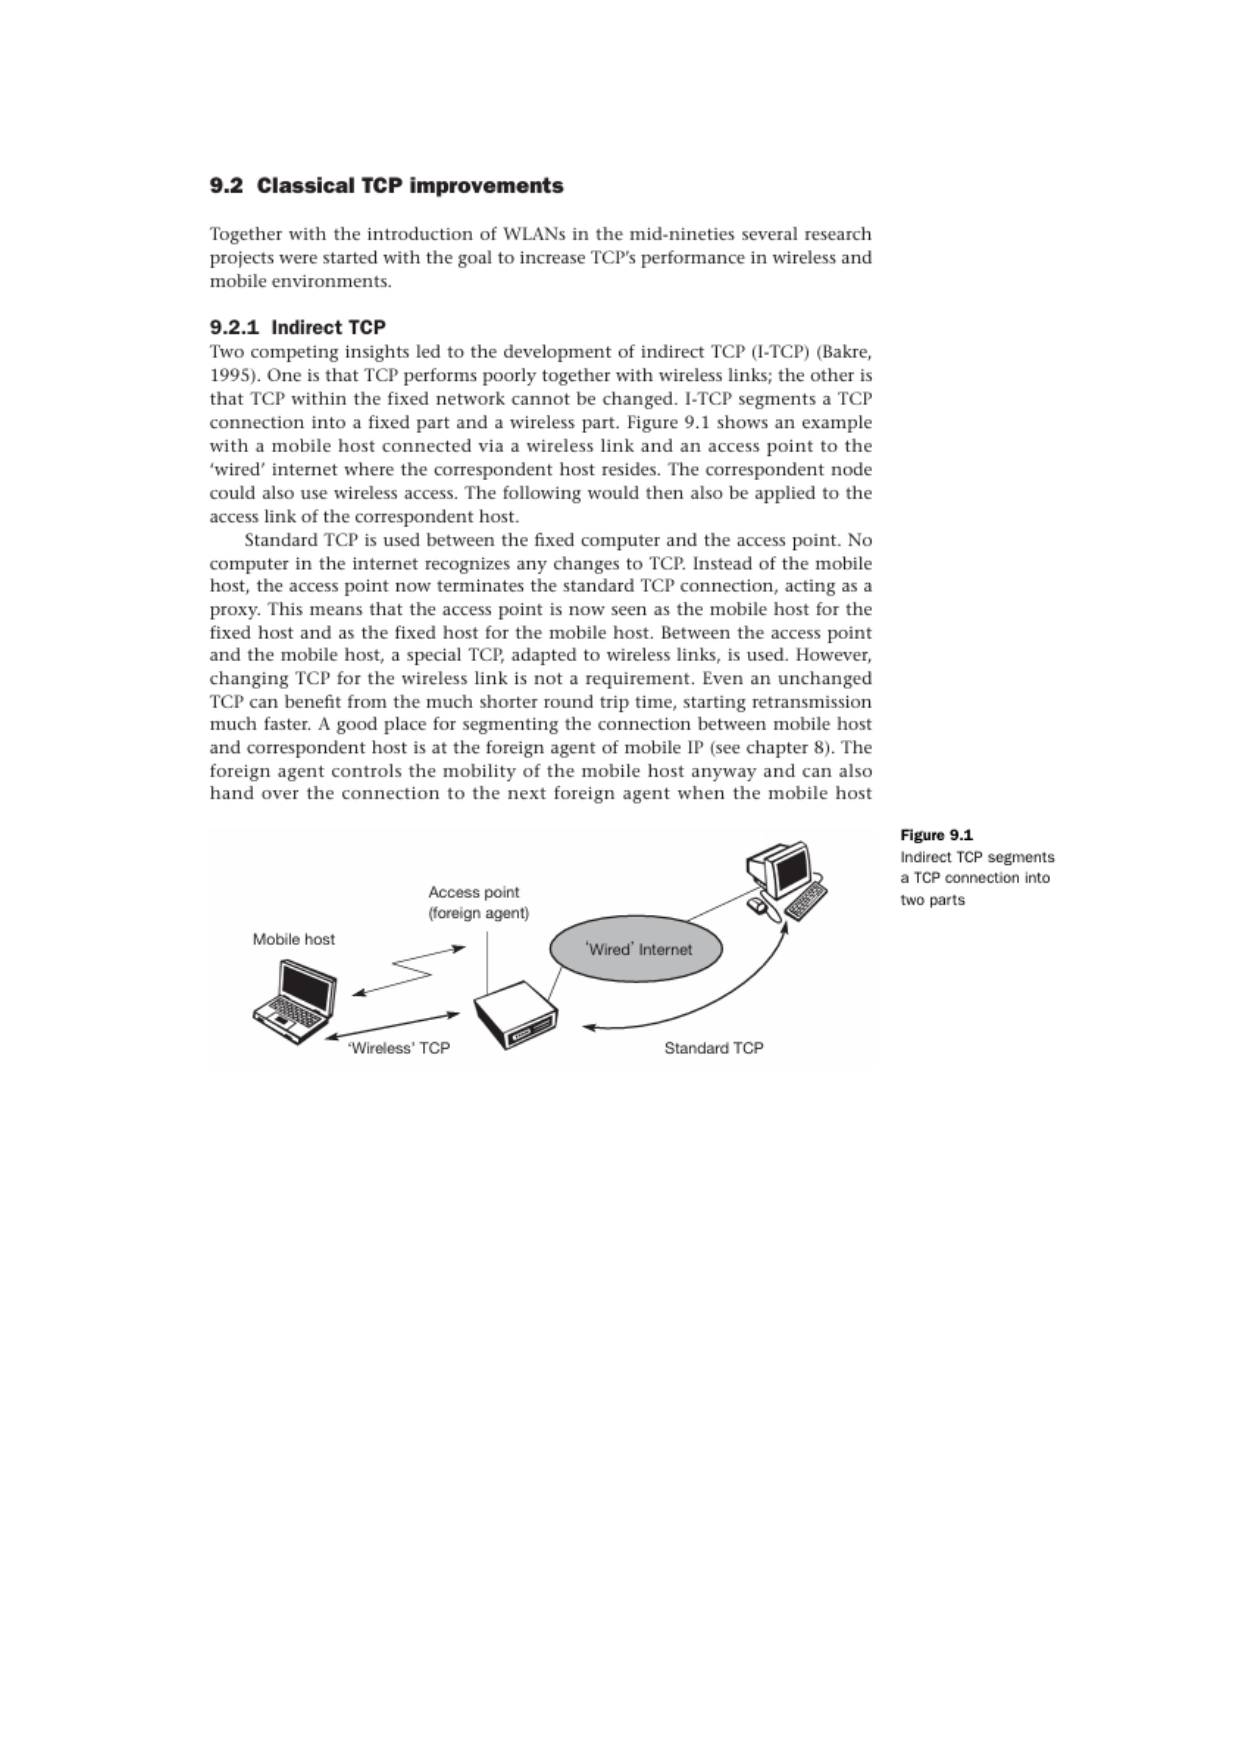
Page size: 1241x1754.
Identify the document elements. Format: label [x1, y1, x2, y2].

picture [150, 150, 1091, 1095]
